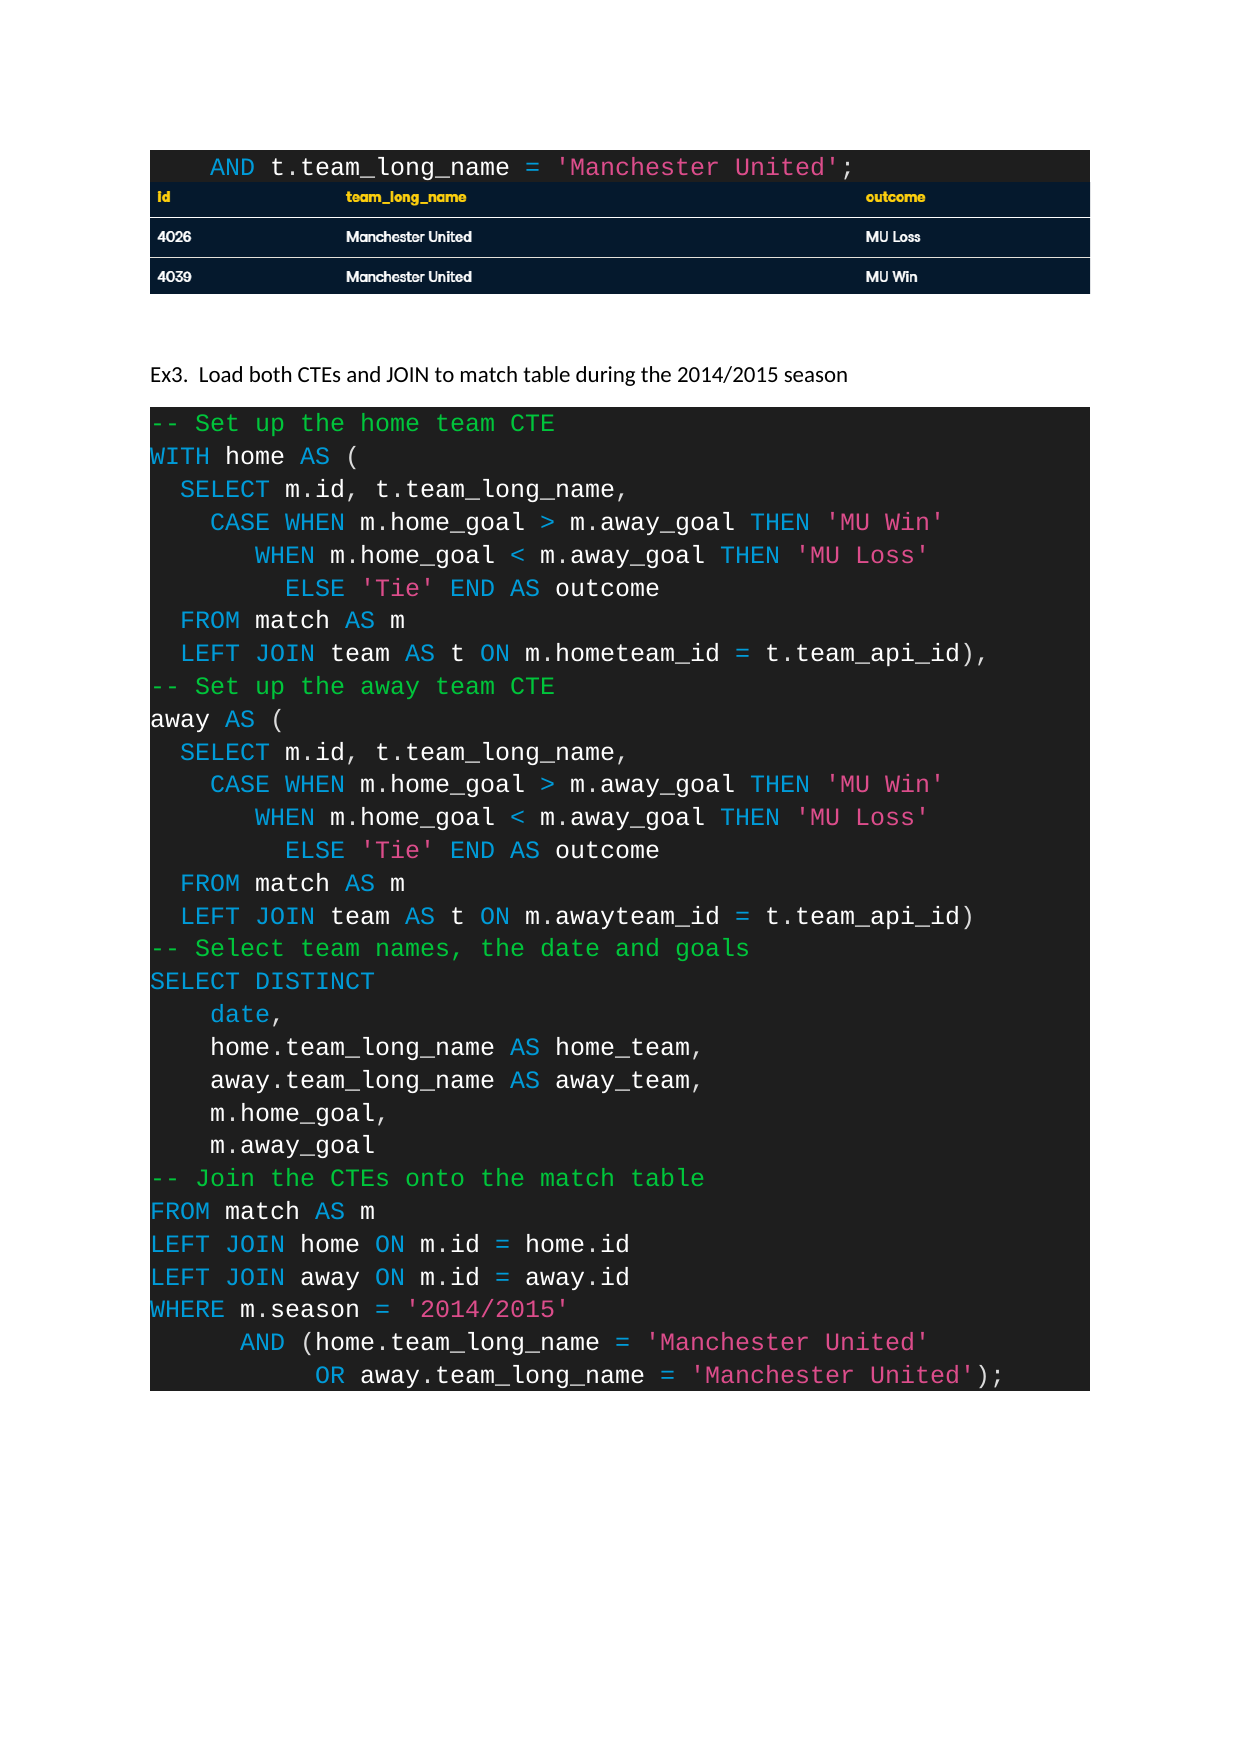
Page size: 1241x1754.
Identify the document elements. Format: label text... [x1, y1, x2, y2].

text LEFT JOIN home ON m.id = home.id [150, 1227, 1090, 1260]
text SELECT m.id, t.team_long_name, [150, 735, 1090, 767]
text date, [150, 997, 1090, 1030]
picture [150, 182, 1091, 294]
text m.away_goal [150, 1128, 1090, 1161]
text away.team_long_name AS away_team, [150, 1063, 1090, 1096]
text AND (home.team_long_name = 'Manchester United' [150, 1325, 1090, 1358]
text WHERE m.season = '2014/2015' [150, 1292, 1090, 1325]
text Ex3. Load both CTEs and JOIN to match table during the 2014/2015 season [150, 360, 1090, 388]
text CASE WHEN m.home_goal > m.away_goal THEN 'MU Win' [150, 767, 1090, 800]
text LEFT JOIN away ON m.id = away.id [150, 1260, 1090, 1292]
text ELSE 'Tie' END AS outcome [150, 571, 1090, 603]
text -- Join the CTEs onto the match table [150, 1161, 1090, 1194]
text m.home_goal, [150, 1096, 1090, 1128]
text LEFT JOIN team AS t ON m.awayteam_id = t.team_api_id) [150, 899, 1090, 932]
text CASE WHEN m.home_goal > m.away_goal THEN 'MU Win' [150, 505, 1090, 538]
text FROM match AS m [150, 1194, 1090, 1227]
text LEFT JOIN team AS t ON m.hometeam_id = t.team_api_id), [150, 636, 1090, 669]
text FROM match AS m [150, 603, 1090, 636]
text SELECT m.id, t.team_long_name, [150, 472, 1090, 505]
text AND t.team_long_name = 'Manchester United'; [150, 150, 1090, 182]
text FROM match AS m [150, 866, 1090, 899]
text ELSE 'Tie' END AS outcome [150, 833, 1090, 866]
text home.team_long_name AS home_team, [150, 1030, 1090, 1063]
text -- Select team names, the date and goals [150, 932, 1090, 964]
text WHEN m.home_goal < m.away_goal THEN 'MU Loss' [150, 538, 1090, 571]
text away AS ( [150, 702, 1090, 735]
text WHEN m.home_goal < m.away_goal THEN 'MU Loss' [150, 800, 1090, 833]
text -- Set up the away team CTE [150, 669, 1090, 702]
text WITH home AS ( [150, 439, 1090, 472]
text OR away.team_long_name = 'Manchester United'); [150, 1358, 1090, 1391]
text -- Set up the home team CTE [150, 407, 1090, 439]
text SELECT DISTINCT [150, 964, 1090, 997]
